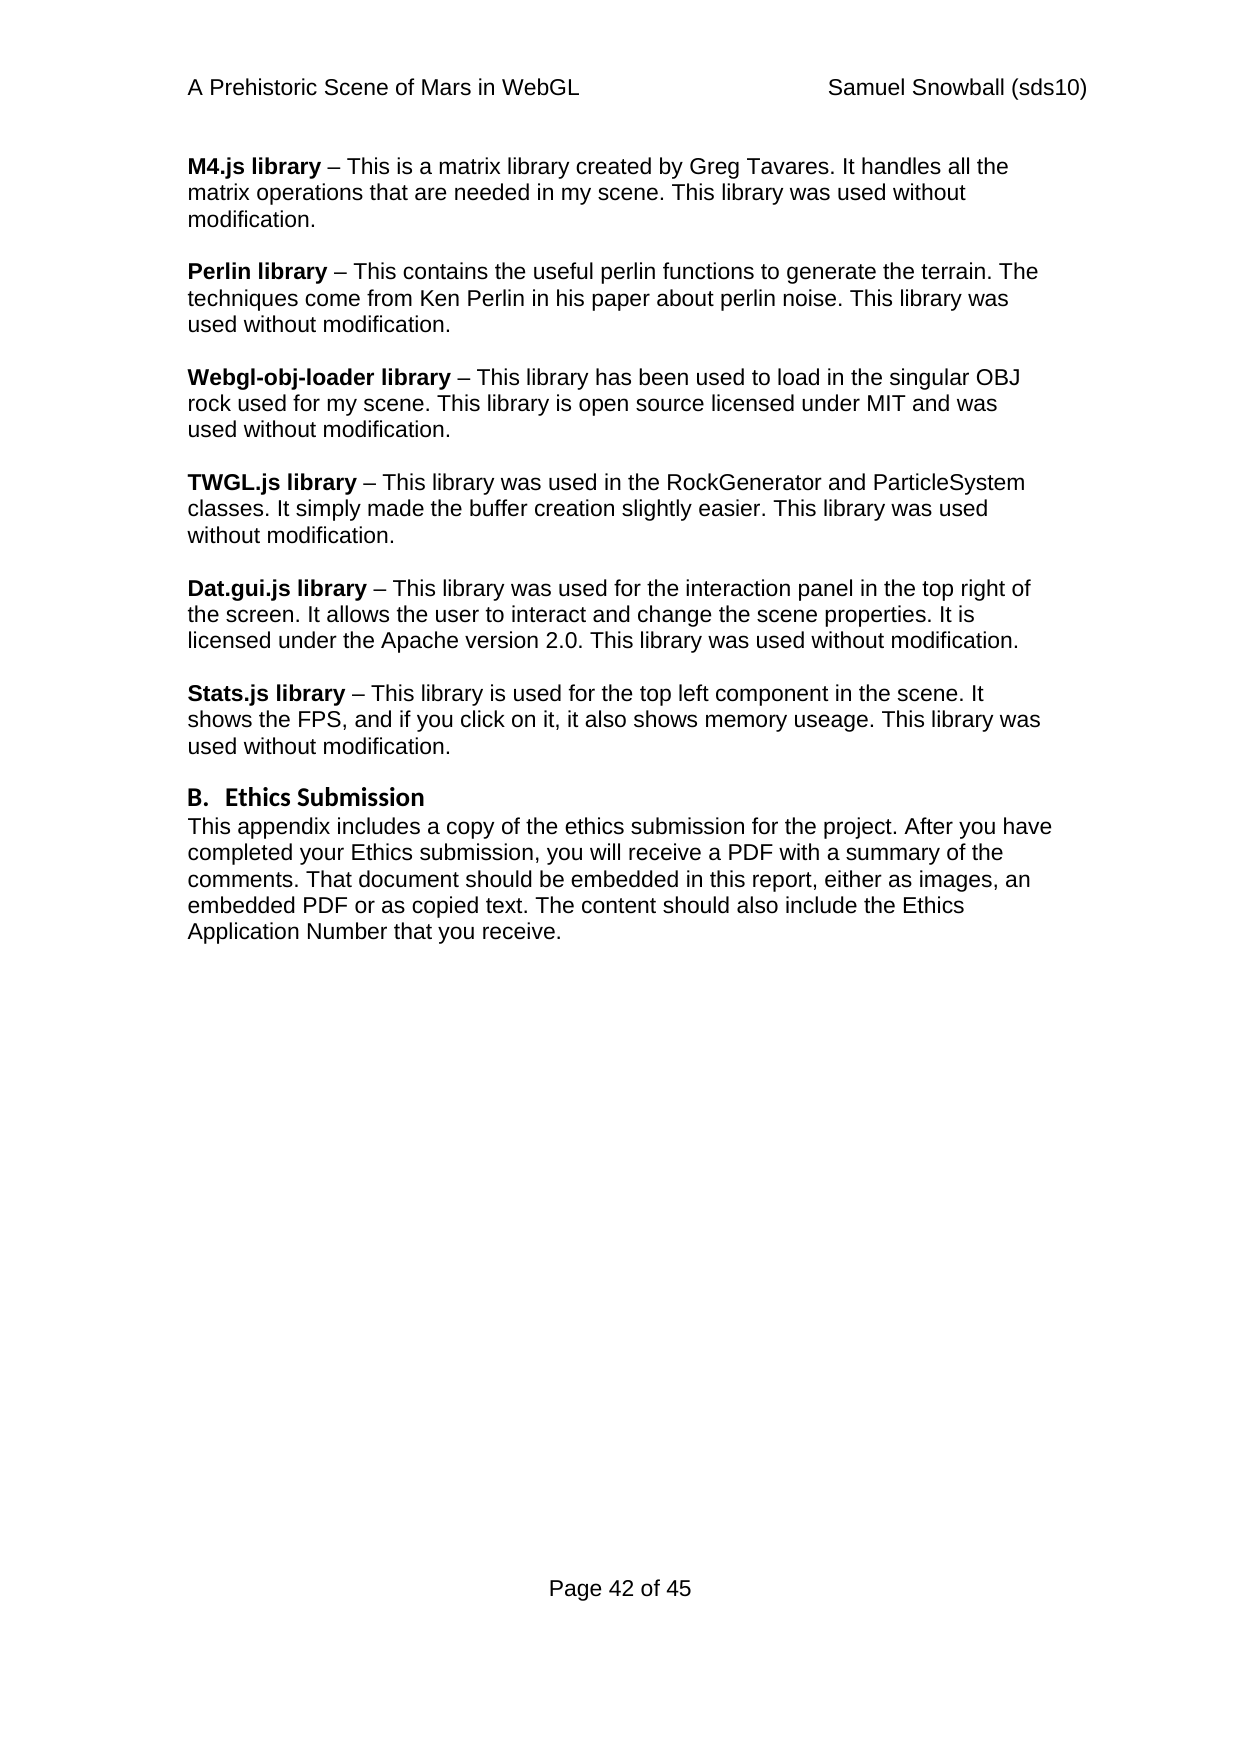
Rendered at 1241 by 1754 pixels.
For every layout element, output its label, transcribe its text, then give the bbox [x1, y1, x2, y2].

text M4.js library – This is a matrix library created by Greg Tavares. It handles all the matrix operations that are needed in my scene. This library was used without modification. [187, 153, 1053, 232]
text Webgl-obj-loader library – This library has been used to load in the singular OBJ rock used for my scene. This library is open source licensed under MIT and was used without modification. [187, 364, 1053, 443]
text Ethics Submission [187, 780, 1053, 813]
text Stats.js library – This library is used for the top left component in the scene. It shows the FPS, and if you click on it, it also shows memory useage. This library was used without modification. [187, 680, 1053, 759]
text This appendix includes a copy of the ethics submission for the project. After you have completed your Ethics submission, you will receive a PDF with a summary of the comments. That document should be embedded in this report, either as images, an embedded PDF or as copied text. The content should also include the Ethics Application Number that you receive. [187, 813, 1053, 944]
text TWGL.js library – This library was used in the RockGenerator and ParticleSystem classes. It simply made the buffer creation slightly easier. This library was used without modification. [187, 469, 1053, 548]
text Dat.gui.js library – This library was used for the interaction panel in the top right of the screen. It allows the user to interact and change the scene properties. It is licensed under the Apache version 2.0. This library was used without modification. [187, 574, 1053, 653]
text Perlin library – This contains the useful perlin functions to generate the terrain. The techniques come from Ken Perlin in his paper about perlin noise. This library was used without modification. [187, 258, 1053, 337]
